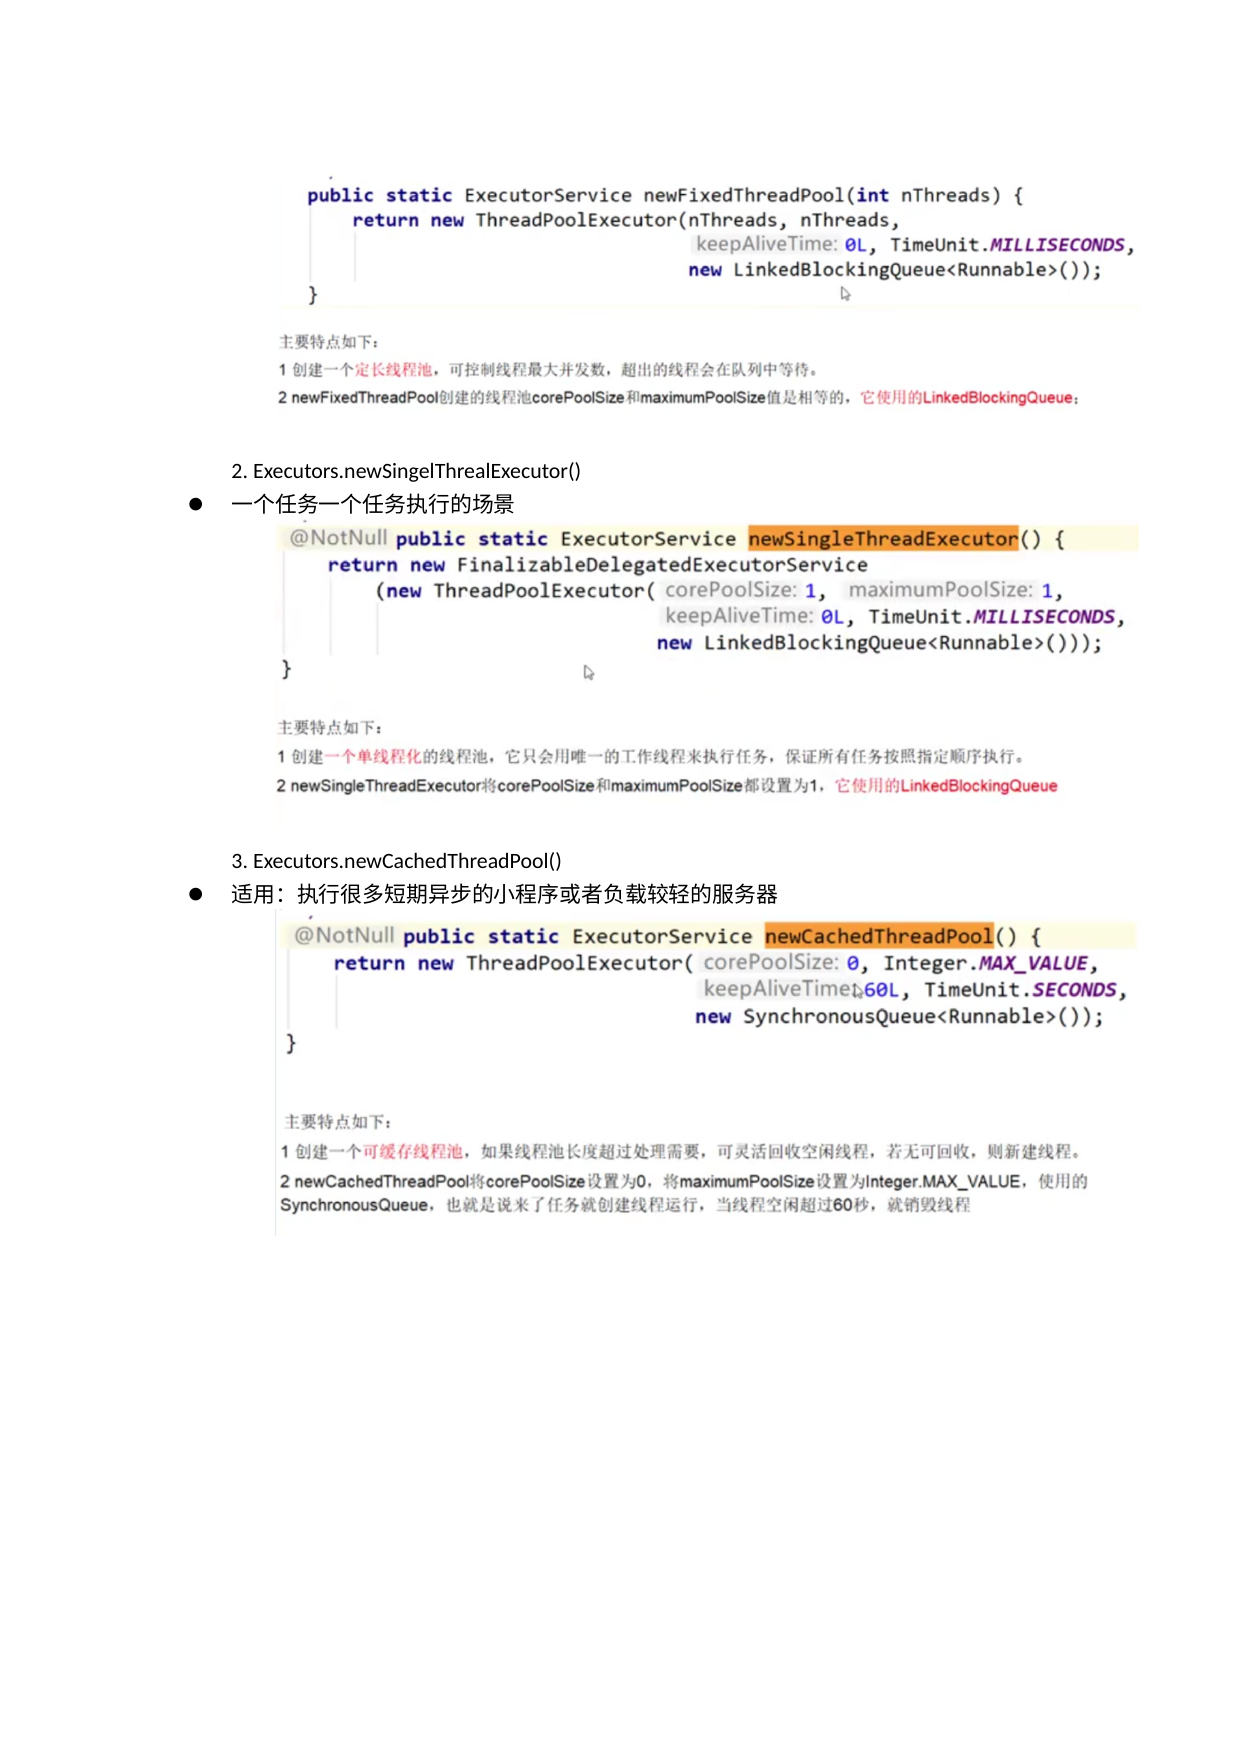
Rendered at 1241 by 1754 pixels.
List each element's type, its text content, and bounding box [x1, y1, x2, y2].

list Executors.newSingelThrealExecutor() [187, 454, 1053, 487]
list 适用：执行很多短期异步的小程序或者负载较轻的服务器 [187, 877, 1053, 909]
picture [275, 909, 1139, 1236]
picture [275, 162, 1140, 419]
picture [275, 519, 1139, 829]
list 一个任务一个任务执行的场景 [187, 487, 1053, 519]
list Executors.newCachedThreadPool() [187, 844, 1053, 877]
